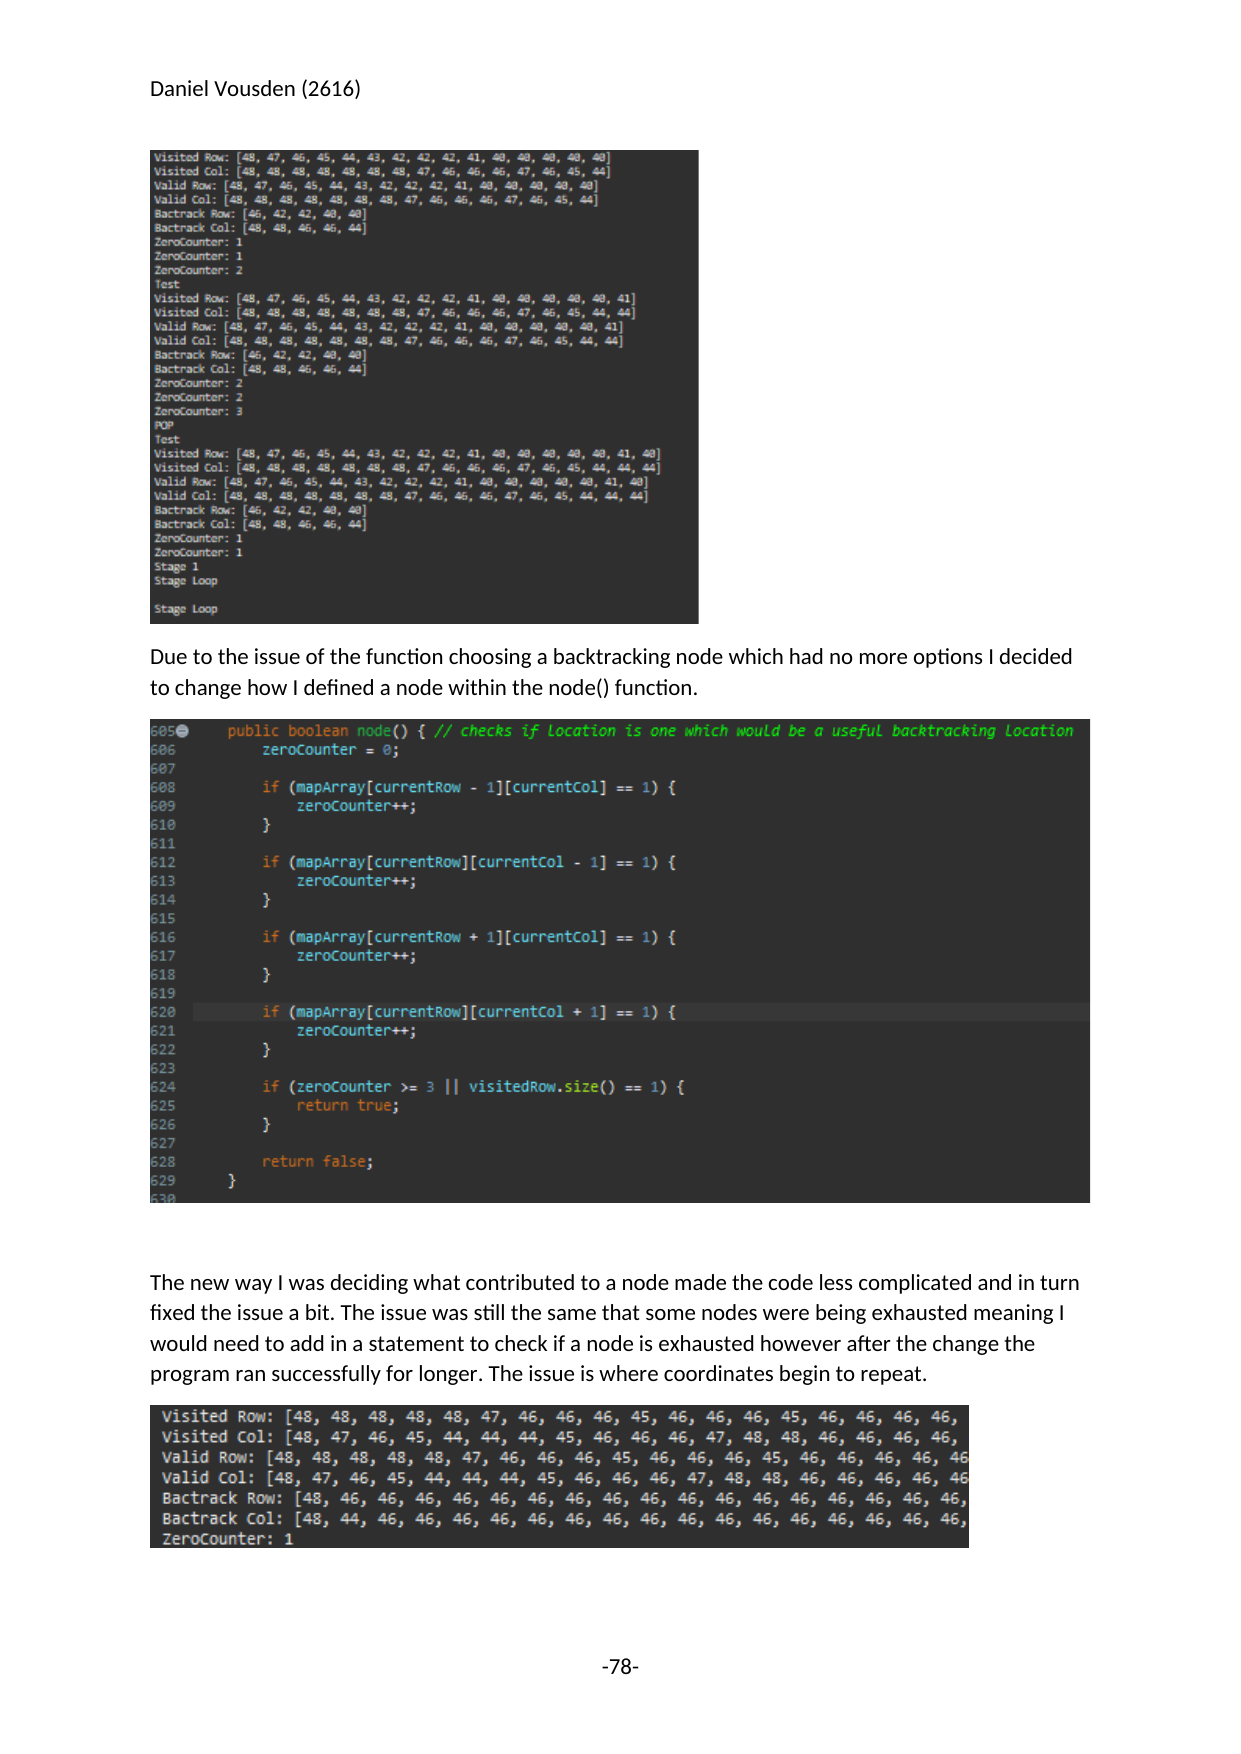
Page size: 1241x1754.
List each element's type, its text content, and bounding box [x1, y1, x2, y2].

text Due to the issue of the function choosing a backtracking node which had no more options I decided to change how I defined a node within the node() function. [150, 642, 1090, 701]
text The new way I was deciding what contributed to a node made the code less complicated and in turn fixed the issue a bit. The issue was still the same that some nodes were being exhausted meaning I would need to add in a statement to check if a node is exhausted however after the change the program ran successfully for longer. The issue is where coordinates begin to repeat. [150, 1268, 1090, 1387]
